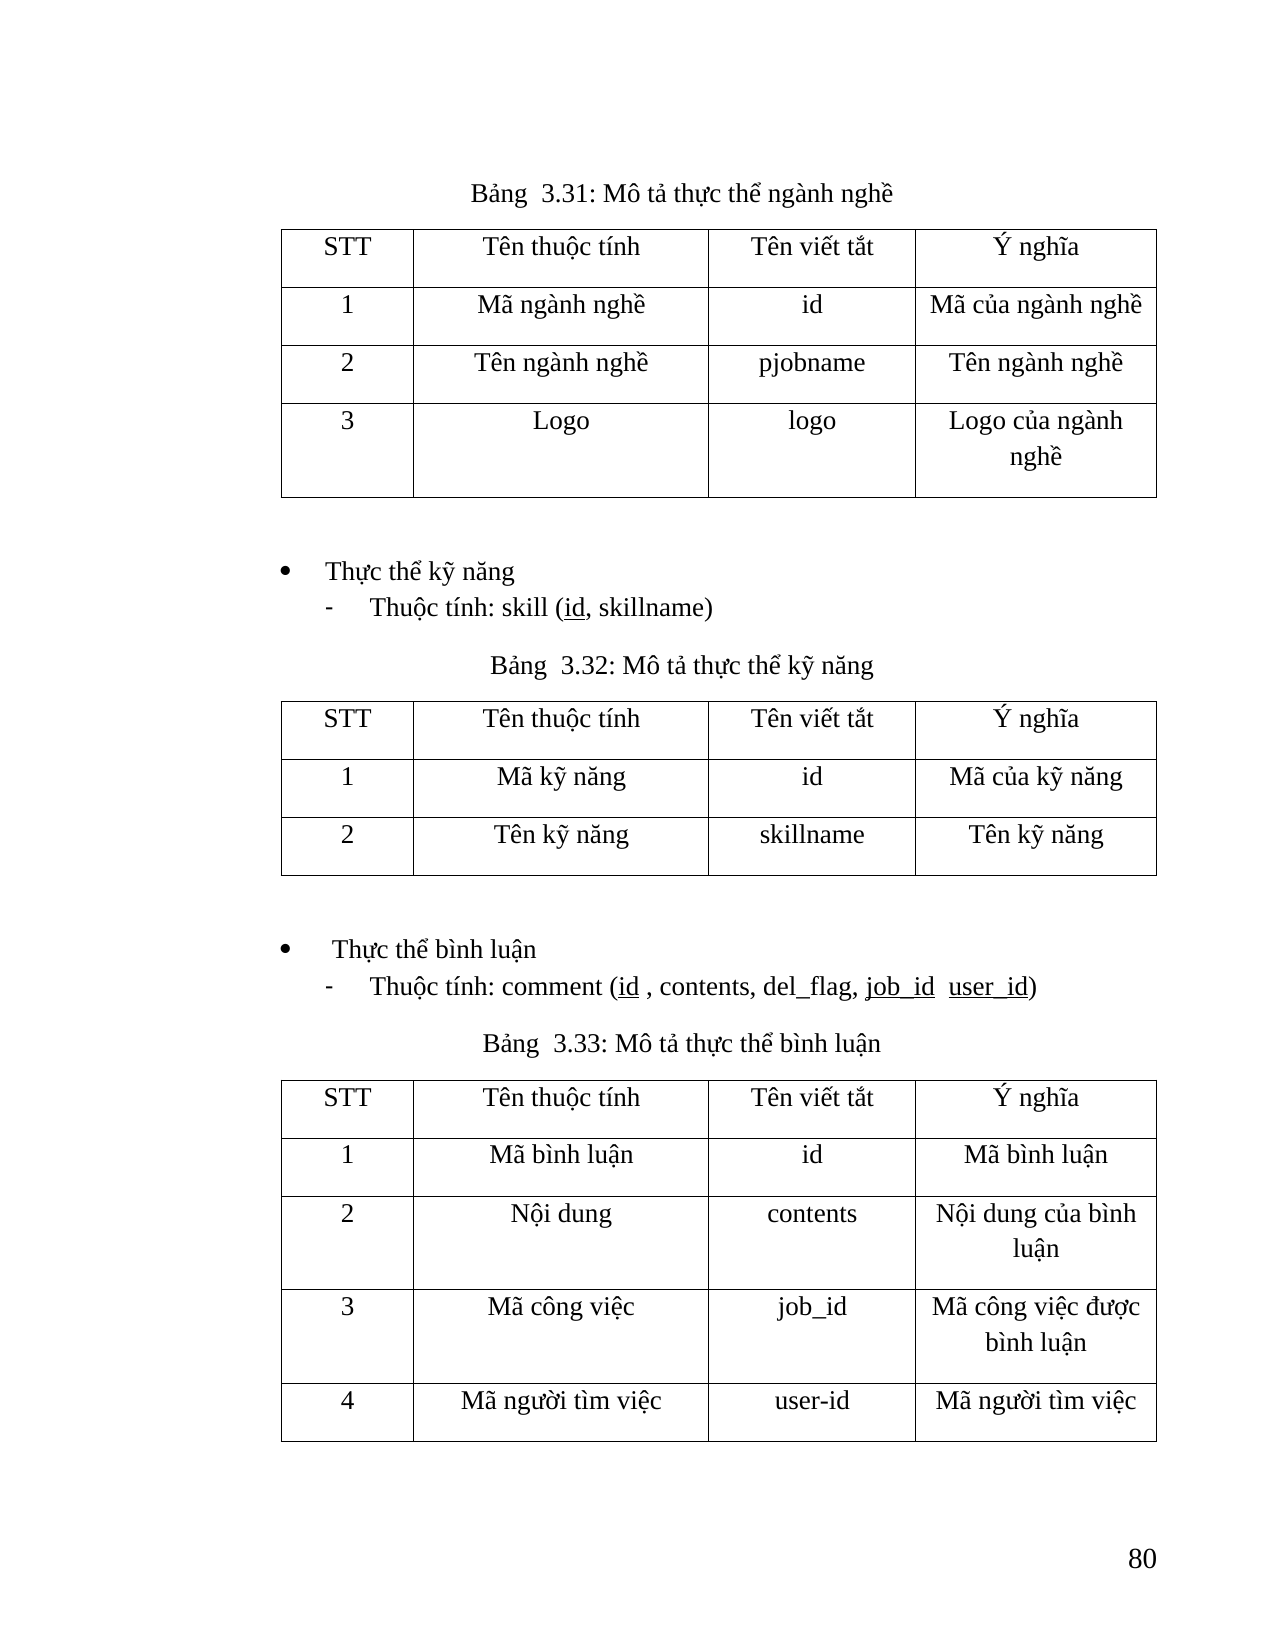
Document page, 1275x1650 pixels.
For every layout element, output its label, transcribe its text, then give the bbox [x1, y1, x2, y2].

table_cell Mã công việc [414, 1290, 708, 1383]
table_cell Mã người tìm việc [414, 1384, 708, 1441]
table_cell Nội dung của bình luận [916, 1197, 1156, 1289]
table_cell 2 [282, 818, 413, 875]
table_header Tên viết tắt [709, 1081, 915, 1138]
table_header Tên viết tắt [709, 230, 915, 287]
table_cell 3 [282, 404, 413, 497]
text Bảng 3.31: Mô tả thực thể ngành nghề [207, 177, 1157, 208]
table_cell 2 [282, 1197, 413, 1289]
table_cell Logo của ngành nghề [916, 404, 1156, 497]
table_cell 1 [282, 288, 413, 345]
table_cell Mã công việc được bình luận [916, 1290, 1156, 1383]
table_cell Tên kỹ năng [916, 818, 1156, 875]
table_cell Mã bình luận [414, 1139, 708, 1196]
table_cell skillname [709, 818, 915, 875]
table_cell Tên kỹ năng [414, 818, 708, 875]
table_header Tên thuộc tính [414, 230, 708, 287]
table_cell Mã của kỹ năng [916, 760, 1156, 817]
table_cell 1 [282, 760, 413, 817]
table_cell Tên ngành nghề [414, 346, 708, 403]
table_cell 4 [282, 1384, 413, 1441]
table_cell id [709, 1139, 915, 1196]
table_cell 2 [282, 346, 413, 403]
table_header Ý nghĩa [916, 1081, 1156, 1138]
table_cell 1 [282, 1139, 413, 1196]
table_cell Mã bình luận [916, 1139, 1156, 1196]
table_header STT [282, 1081, 413, 1138]
list Thực thể bình luận [281, 933, 1157, 964]
table_cell Logo [414, 404, 708, 497]
table_cell 3 [282, 1290, 413, 1383]
table_header Tên thuộc tính [414, 1081, 708, 1138]
text Bảng 3.33: Mô tả thực thể bình luận [207, 1028, 1157, 1059]
list Thuộc tính: skill (id, skillname) [325, 591, 1157, 623]
table_cell Mã của ngành nghề [916, 288, 1156, 345]
table_cell Nội dung [414, 1197, 708, 1289]
table_cell job_id [709, 1290, 915, 1383]
table_cell logo [709, 404, 915, 497]
table_cell Tên ngành nghề [916, 346, 1156, 403]
table_header STT [282, 230, 413, 287]
text Bảng 3.32: Mô tả thực thể kỹ năng [207, 649, 1157, 680]
list Thực thể kỹ năng [281, 554, 1157, 586]
list Thuộc tính: comment (id , contents, del_flag, job_id user_id) [325, 969, 1157, 1002]
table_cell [916, 1384, 1156, 1441]
table_header Tên thuộc tính [414, 702, 708, 759]
table_header Ý nghĩa [916, 702, 1156, 759]
table_cell Mã ngành nghề [414, 288, 708, 345]
table_header Tên viết tắt [709, 702, 915, 759]
table_cell user-id [709, 1384, 915, 1441]
table_cell id [709, 760, 915, 817]
table_header STT [282, 702, 413, 759]
table_header Ý nghĩa [916, 230, 1156, 287]
table_cell pjobname [709, 346, 915, 403]
table_cell id [709, 288, 915, 345]
table_cell contents [709, 1197, 915, 1289]
table_cell Mã kỹ năng [414, 760, 708, 817]
